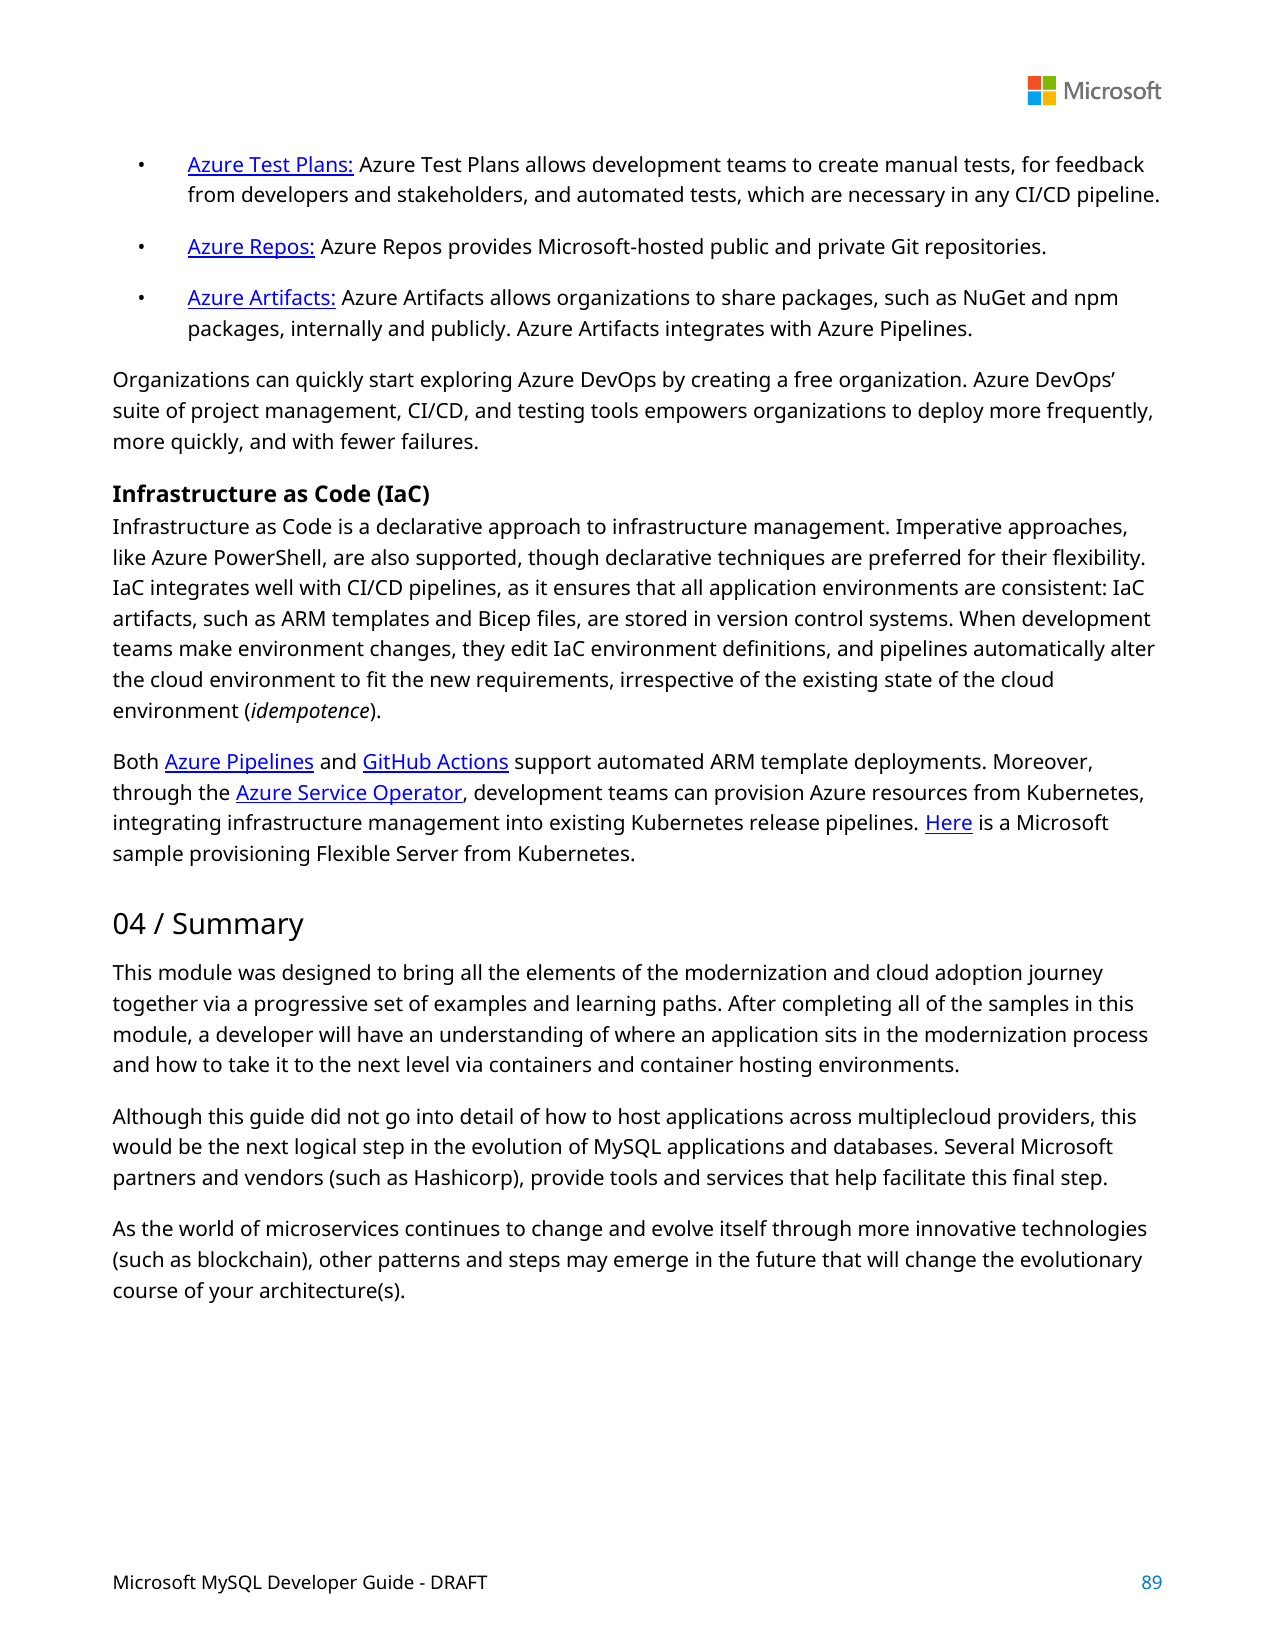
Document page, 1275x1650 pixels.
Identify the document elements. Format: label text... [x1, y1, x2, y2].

subtitle Infrastructure as Code (IaC) [112, 478, 1162, 509]
picture [1026, 75, 1163, 107]
text As the world of microservices continues to change and evolve itself through more innovative technologies (such as blockchain), other patterns and steps may emerge in the future that will change the evolutionary course of your architecture(s). [112, 1214, 1162, 1304]
text Infrastructure as Code is a declarative approach to infrastructure management. Imperative approaches, like Azure PowerShell, are also supported, though declarative techniques are preferred for their flexibility. IaC integrates well with CI/CD pipelines, as it ensures that all application environments are consistent: IaC artifacts, such as ARM templates and Bicep files, are stored in version control systems. When development teams make environment changes, they edit IaC environment definitions, and pipelines automatically alter the cloud environment to fit the new requirements, irrespective of the existing state of the cloud environment (idempotence). [112, 512, 1162, 724]
list Azure Repos: Azure Repos provides Microsoft-hosted public and private Git repositories. [137, 232, 1162, 261]
list Azure Test Plans: Azure Test Plans allows development teams to create manual tests, for feedback from developers and stakeholders, and automated tests, which are necessary in any CI/CD pipeline. [137, 150, 1162, 209]
text This module was designed to bring all the elements of the modernization and cloud adoption journey together via a progressive set of examples and learning paths. After completing all of the samples in this module, a developer will have an understanding of where an application sits in the modernization process and how to take it to the next level via containers and container hosting environments. [112, 958, 1162, 1079]
subtitle 04 / Summary [112, 903, 1162, 943]
text Both Azure Pipelines and GitHub Actions support automated ARM template deployments. Moreover, through the Azure Service Operator, development teams can provision Azure resources from Kubernetes, integrating infrastructure management into existing Kubernetes release pipelines. Here is a Microsoft sample provisioning Flexible Server from Kubernetes. [112, 747, 1162, 868]
list Azure Artifacts: Azure Artifacts allows organizations to share packages, such as NuGet and npm packages, internally and publicly. Azure Artifacts integrates with Azure Pipelines. [137, 283, 1162, 343]
text Organizations can quickly start exploring Azure DevOps by creating a free organization. Azure DevOps’ suite of project management, CI/CD, and testing tools empowers organizations to deploy more frequently, more quickly, and with fewer failures. [112, 366, 1162, 455]
text Although this guide did not go into detail of how to host applications across multiplecloud providers, this would be the next logical step in the evolution of MySQL applications and databases. Several Microsoft partners and vendors (such as Hashicorp), provide tools and services that help facilitate this final step. [112, 1102, 1162, 1191]
